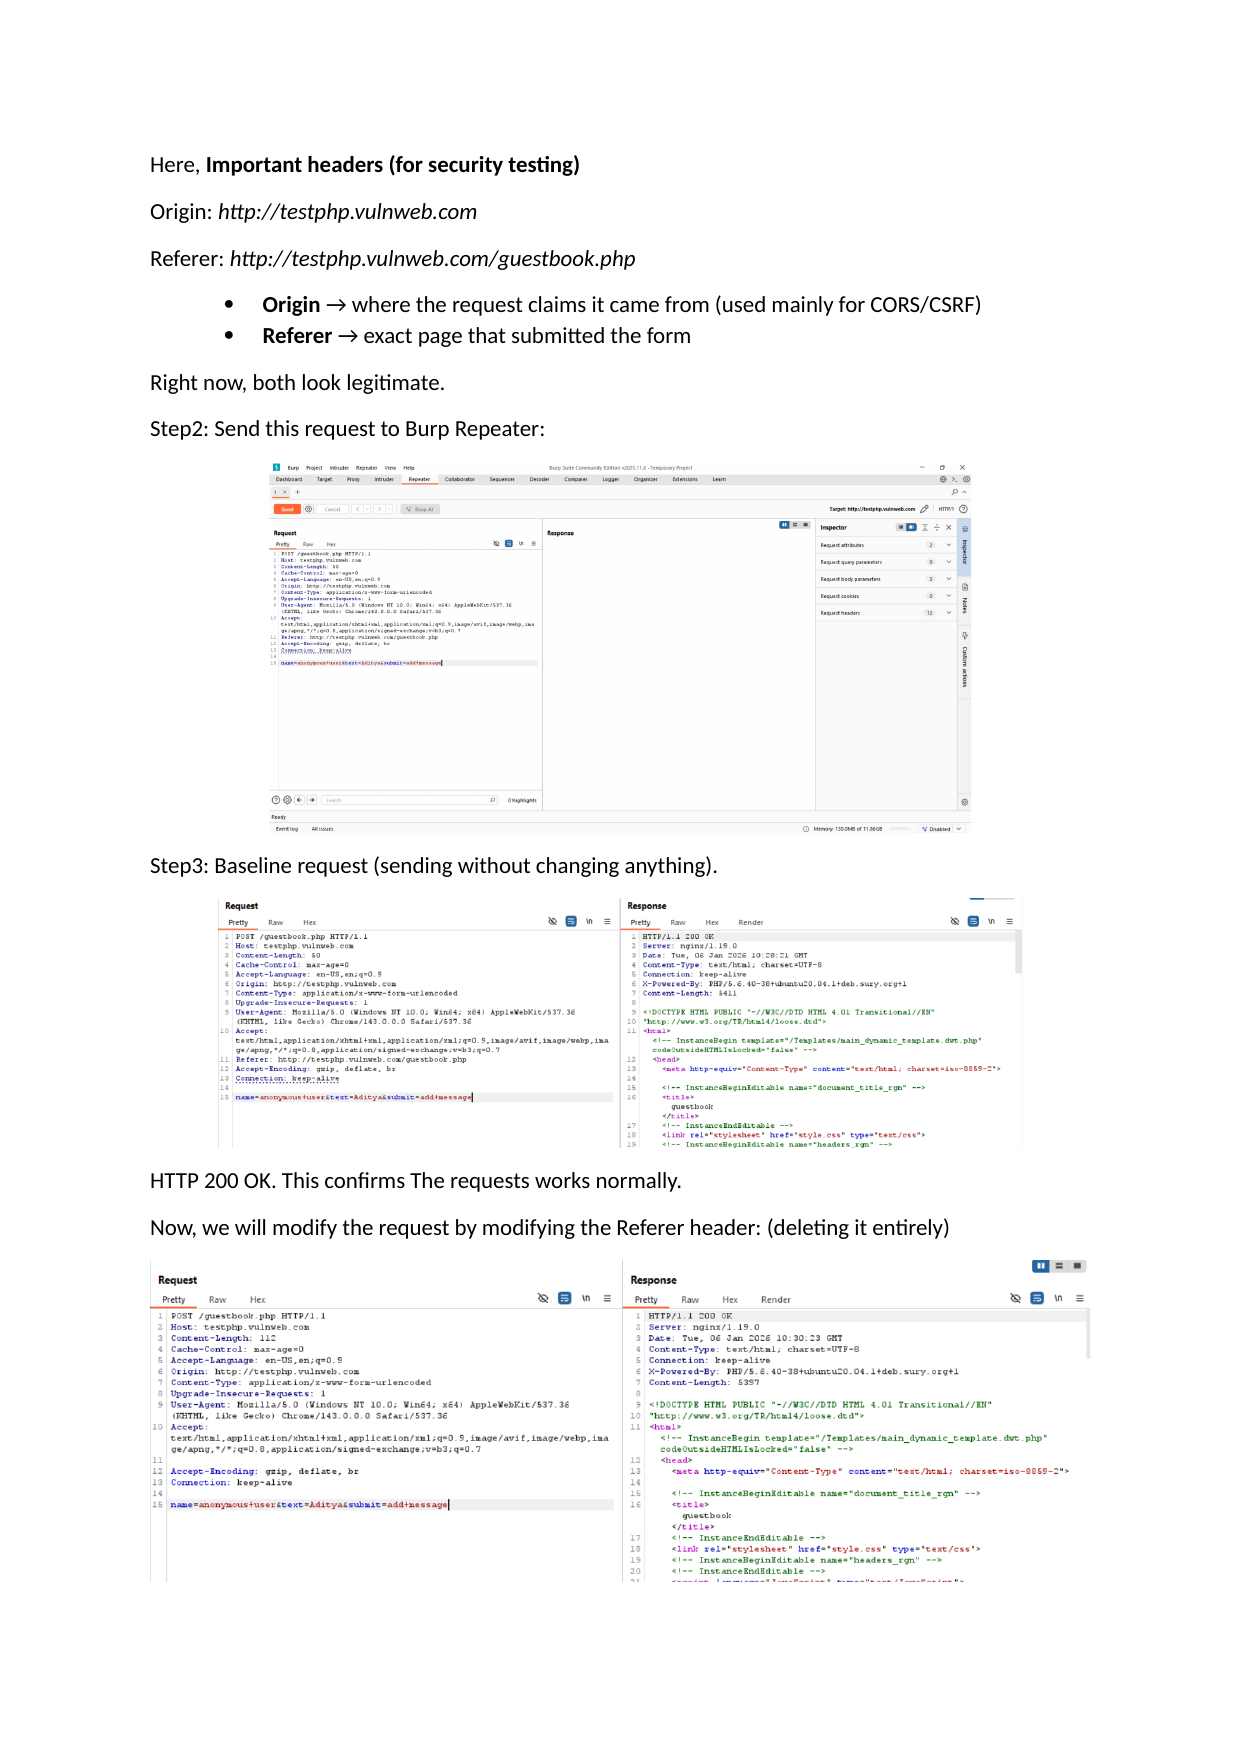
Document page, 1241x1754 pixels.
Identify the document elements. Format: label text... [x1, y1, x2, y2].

picture [269, 461, 972, 833]
text HTTP 200 OK. This confirms The requests works normally. [150, 1167, 1090, 1194]
text Referer: http://testphp.vulnweb.com/guestbook.php [150, 244, 1090, 272]
picture [150, 1260, 1091, 1582]
text Now, we will modify the request by modifying the Referer header: (deleting it entirely) [150, 1213, 1090, 1241]
text Here, Important headers (for security testing) [150, 150, 1090, 178]
text Origin: http://testphp.vulnweb.com [150, 197, 1090, 225]
text Step2: Send this request to Burp Repeater: [150, 414, 1090, 443]
list Origin → where the request claims it came from (used mainly for CORS/CSRF) [225, 291, 1090, 319]
picture [218, 898, 1023, 1148]
text Step3: Baseline request (sending without changing anything). [150, 852, 1090, 880]
text Right now, both look legitimate. [150, 368, 1090, 396]
list Referer → exact page that submitted the form [225, 321, 1090, 349]
